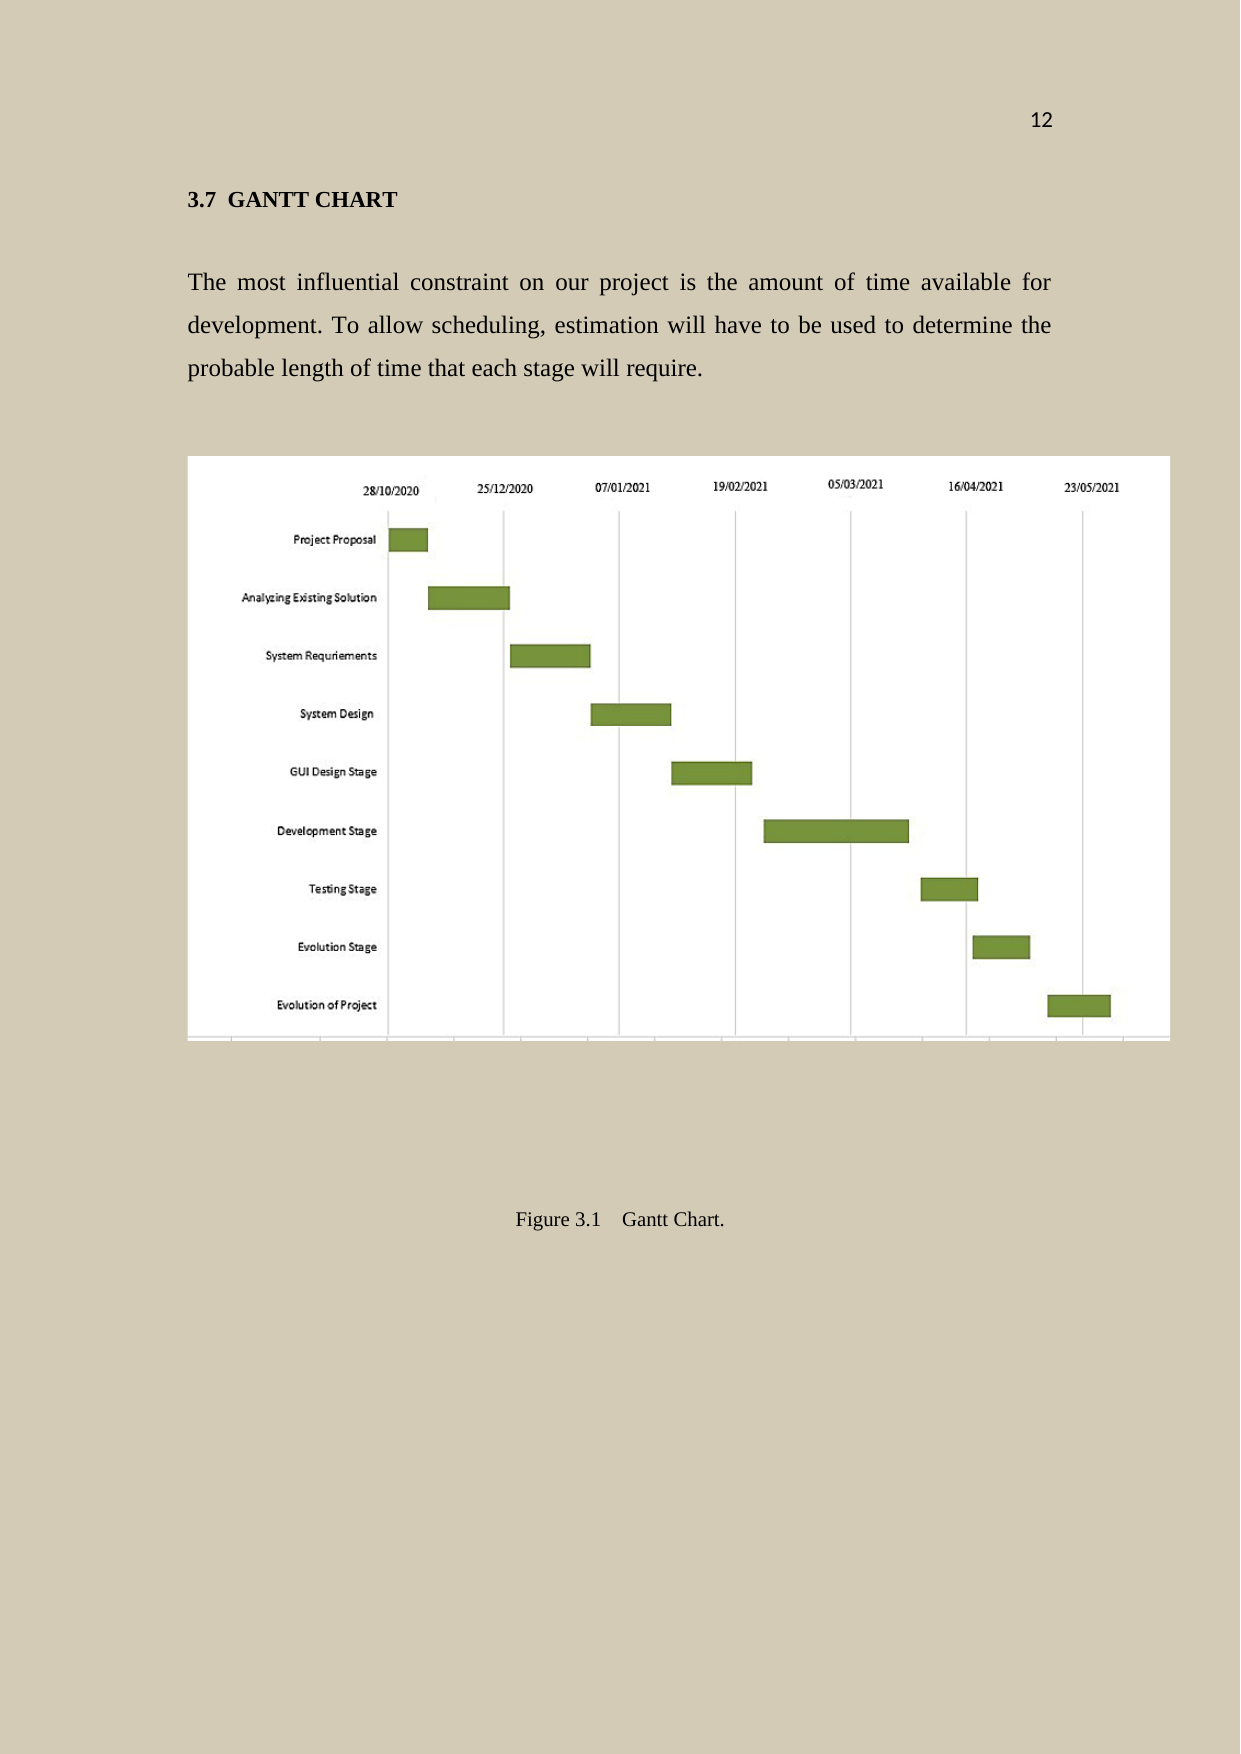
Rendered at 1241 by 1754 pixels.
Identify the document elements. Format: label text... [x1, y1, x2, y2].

text 3.7 Gantt Chart [187, 186, 1053, 212]
picture [187, 456, 1171, 1041]
text Figure 3.1 Gantt Chart. [262, 1207, 978, 1231]
text The most influential constraint on our project is the amount of time available for development. To allow scheduling, estimation will have to be used to determine the probable length of time that each stage will require. [187, 267, 1053, 382]
